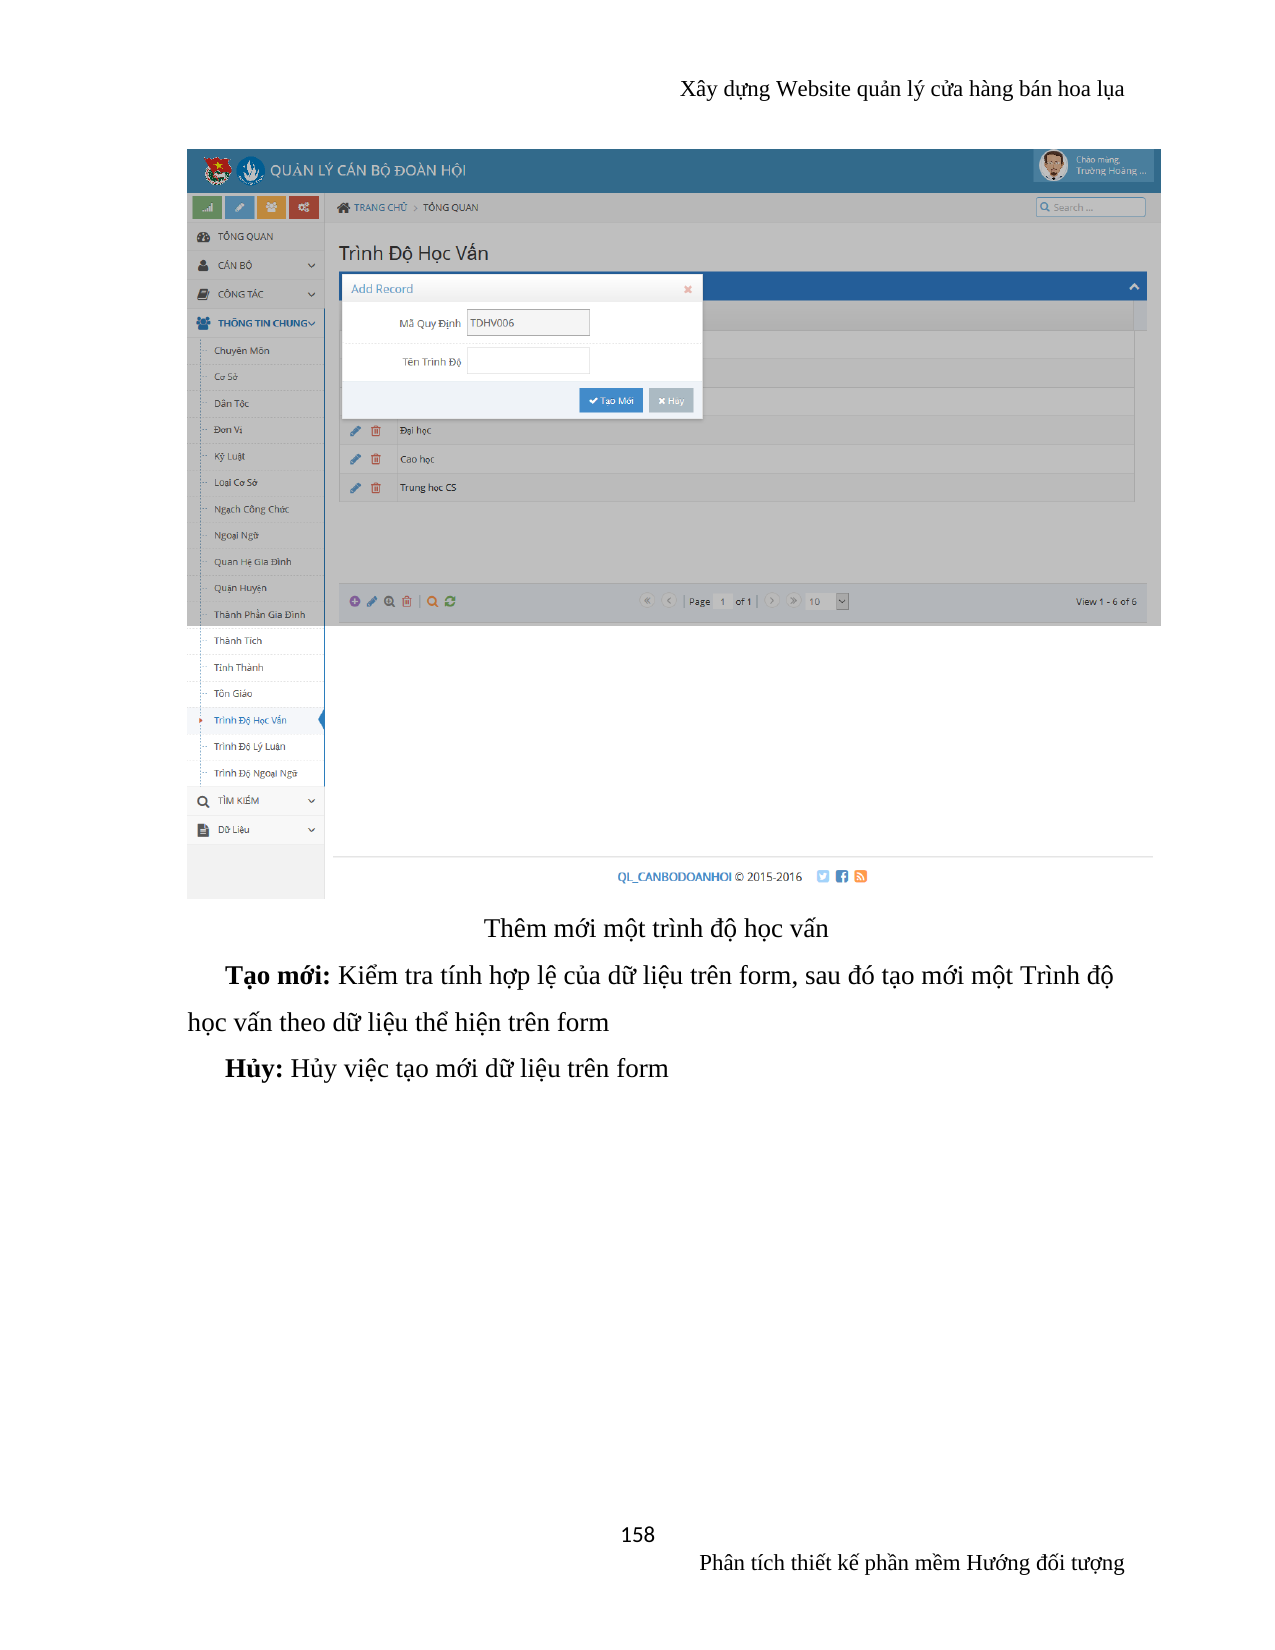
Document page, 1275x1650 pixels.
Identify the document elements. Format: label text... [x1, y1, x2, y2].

list Thêm mới một trình độ học vấn [187, 912, 1125, 944]
list Tạo mới: Kiểm tra tính hợp lệ của dữ liệu trên form, sau đó tạo mới một Trình độ học vấn theo dữ liệu thể hiện trên form [187, 959, 1125, 1037]
list Hủy: Hủy việc tạo mới dữ liệu trên form [187, 1052, 1125, 1084]
picture [187, 149, 1161, 899]
